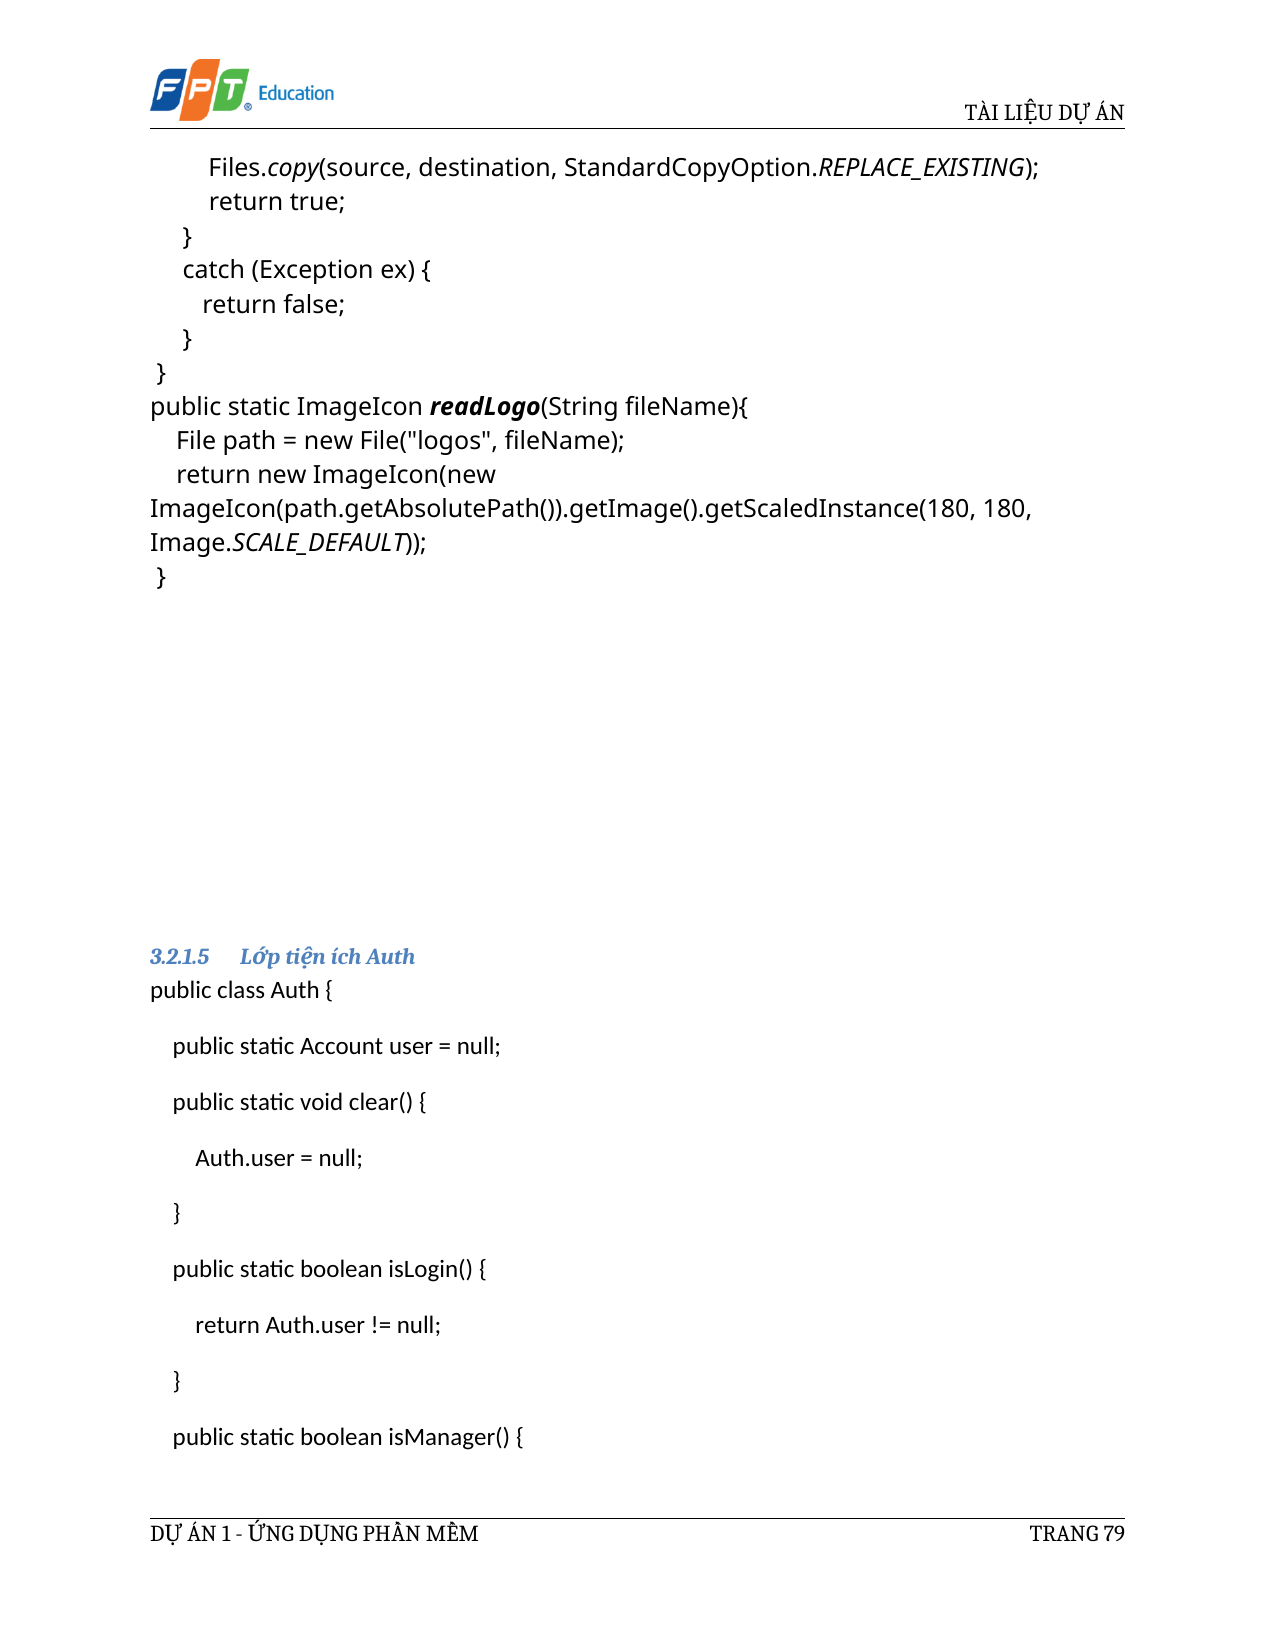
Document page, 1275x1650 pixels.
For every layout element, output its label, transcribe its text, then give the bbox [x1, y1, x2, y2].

text } [150, 354, 1125, 388]
text } [150, 559, 1125, 593]
text return Auth.user != null; [150, 1309, 1125, 1340]
text Auth.user = null; [150, 1142, 1125, 1172]
text File path = new File("logos", fileName); [150, 422, 1125, 457]
text public static boolean isManager() { [150, 1421, 1125, 1451]
text public static boolean isLogin() { [150, 1253, 1125, 1284]
text } [150, 218, 1125, 252]
text return new ImageIcon(new ImageIcon(path.getAbsolutePath()).getImage().getScaledInstance(180, 180, Image.SCALE_DEFAULT)); [150, 457, 1125, 559]
text public static Account user = null; [150, 1030, 1125, 1061]
picture [150, 59, 336, 121]
text public static ImageIcon readLogo(String fileName){ [150, 388, 1125, 422]
text return true; [150, 184, 1125, 218]
text Files.copy(source, destination, StandardCopyOption.REPLACE_EXISTING); [150, 150, 1125, 184]
text public class Auth { [150, 974, 1125, 1005]
text } [150, 1365, 1125, 1396]
text return false; [150, 286, 1125, 320]
subtitle Lớp tiện ích Auth [150, 944, 1125, 970]
text } [150, 1197, 1125, 1228]
text catch (Exception ex) { [150, 252, 1125, 286]
text } [150, 320, 1125, 354]
text public static void clear() { [150, 1086, 1125, 1116]
